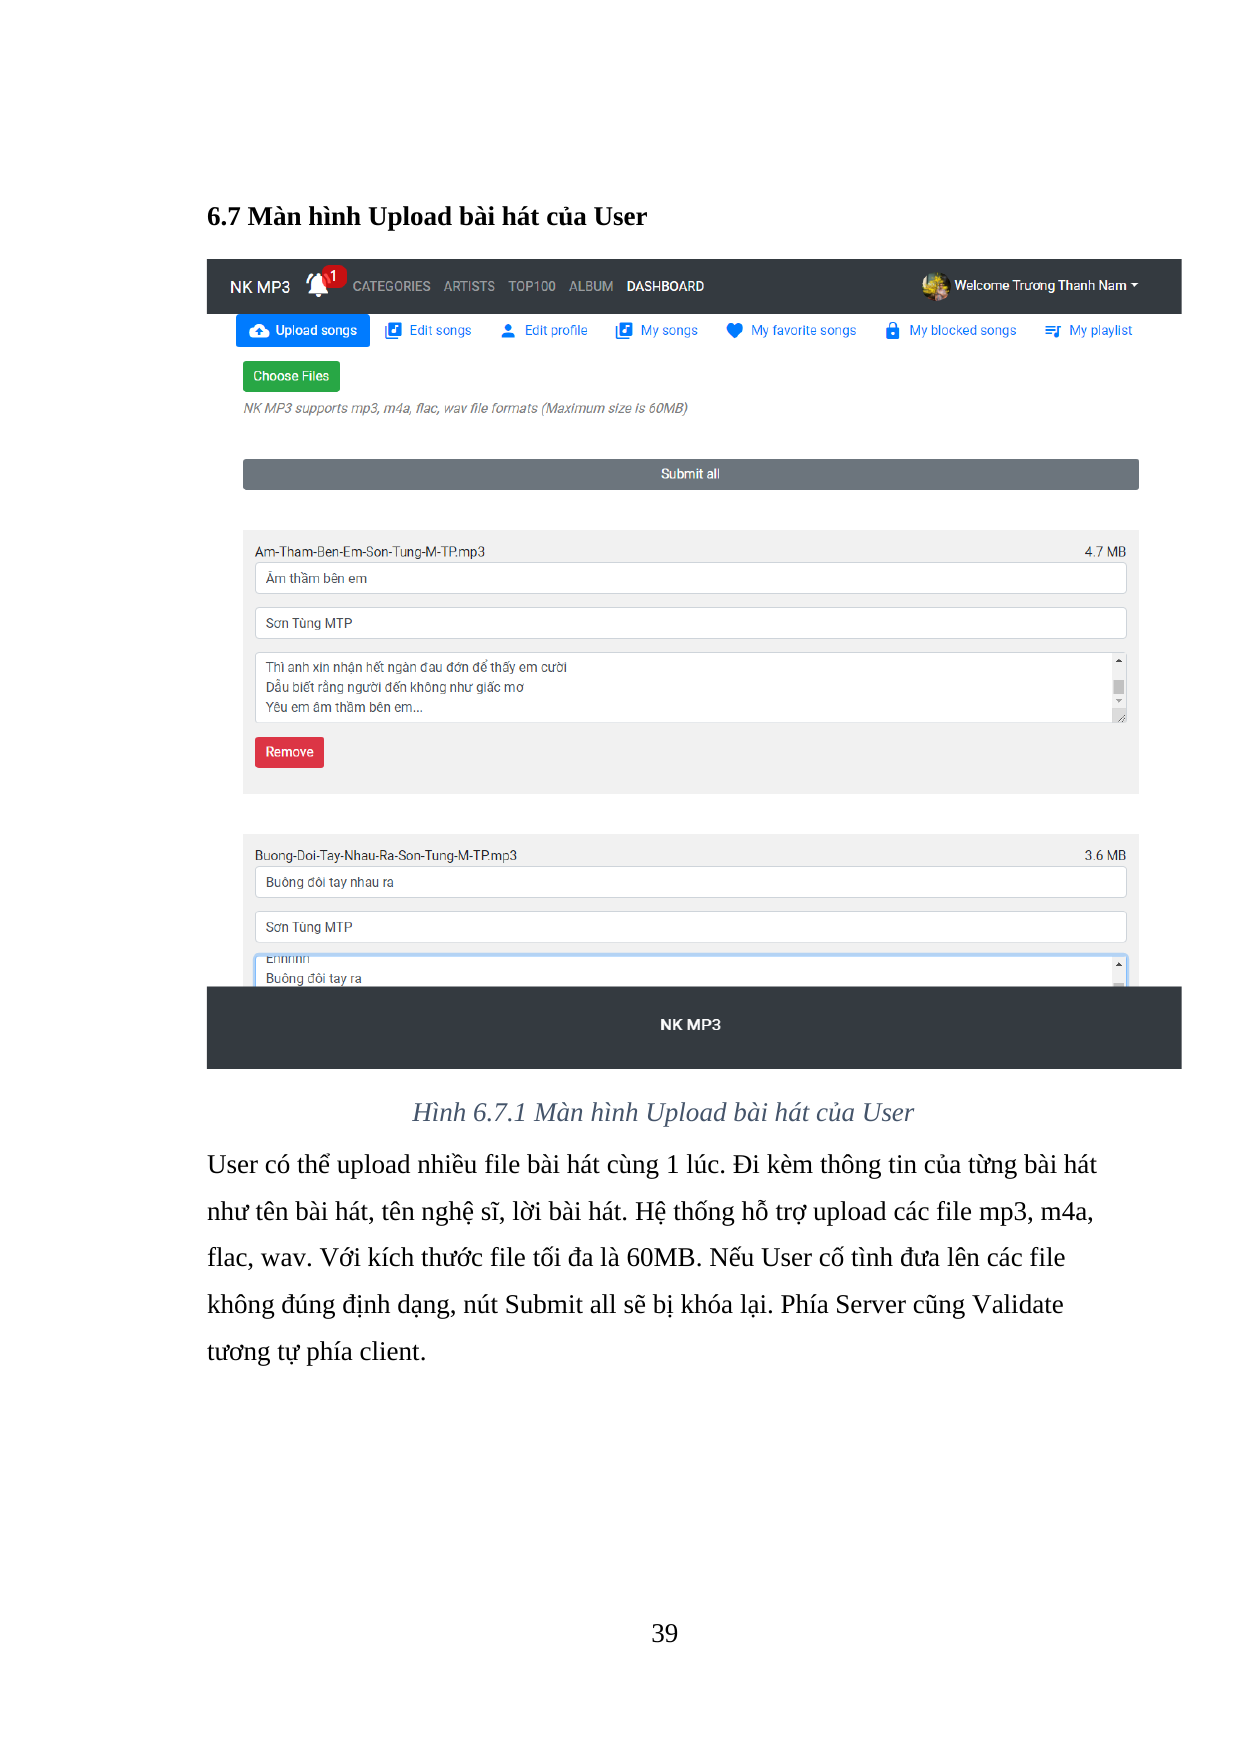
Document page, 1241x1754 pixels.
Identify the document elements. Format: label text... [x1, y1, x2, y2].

text Hình 6.7.1 Màn hình Upload bài hát của User [207, 1096, 1122, 1127]
text User có thể upload nhiều file bài hát cùng 1 lúc. Đi kèm thông tin của từng bài hát như tên bài hát, tên nghệ sĩ, lời bài hát. Hệ thống hỗ trợ upload các file mp3, m4a, flac, wav. Với kích thước file tối đa là 60MB. Nếu User cố tình đưa lên các file không đúng định dạng, nút Submit all sẽ bị khóa lại. Phía Server cũng Validate tương tự phía client. [207, 1148, 1122, 1366]
picture [206, 259, 1182, 1069]
subtitle 6.7 Màn hình Upload bài hát của User [207, 200, 1122, 231]
